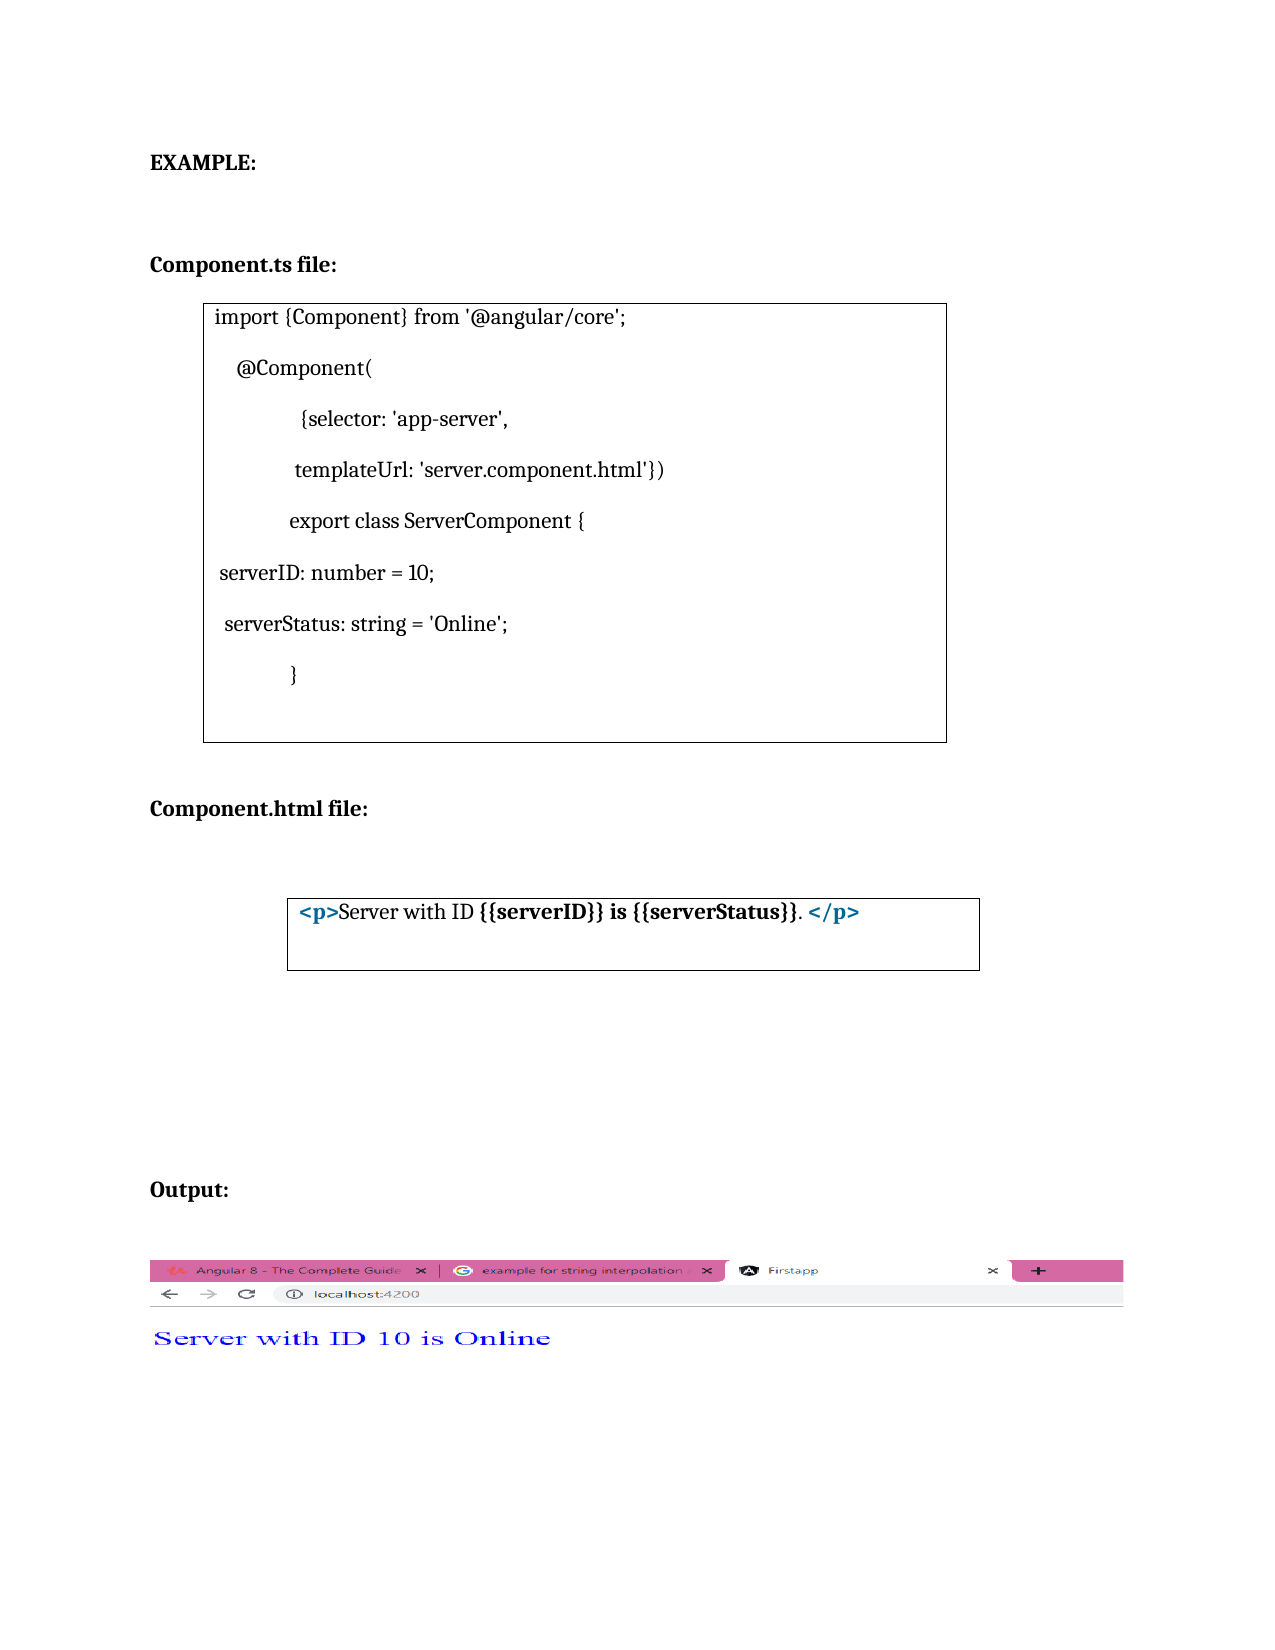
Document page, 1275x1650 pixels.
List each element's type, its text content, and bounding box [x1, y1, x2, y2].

table_header import {Component} from '@angular/core'; @Component( {selector: 'app-server', templateUrl: 'server.component.html'}) export class ServerComponent { serverID: number = 10; serverStatus: string = 'Online'; } [204, 304, 946, 742]
table_header <p>Server with ID {{serverID}} is {{serverStatus}}. </p> [288, 899, 979, 970]
text Component.ts file: [150, 252, 1125, 278]
text Component.html file: [150, 796, 1125, 822]
picture [150, 1260, 1124, 1465]
text EXAMPLE: [150, 150, 1125, 176]
text Output: [150, 1177, 1125, 1203]
